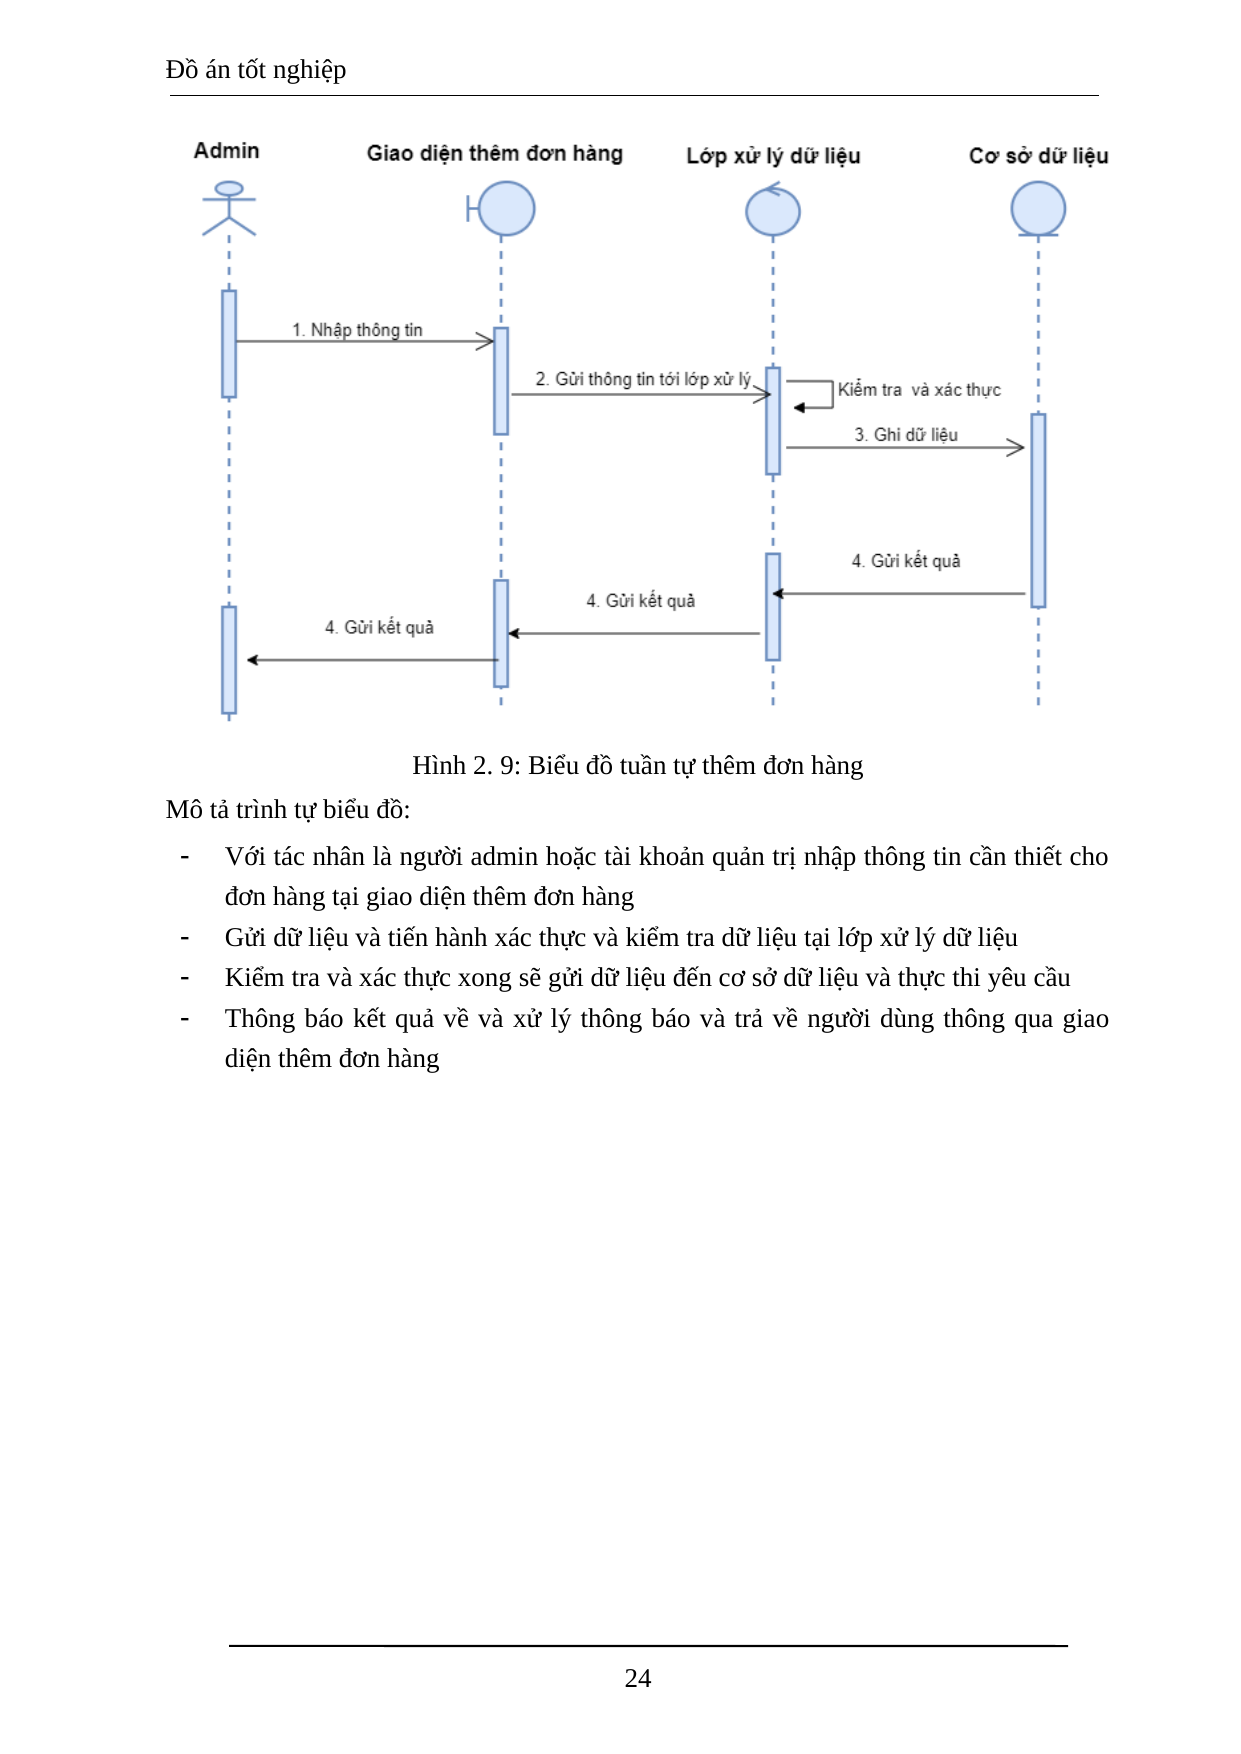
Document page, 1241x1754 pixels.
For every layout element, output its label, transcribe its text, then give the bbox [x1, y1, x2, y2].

text Mô tả trình tự biểu đồ: [165, 793, 1110, 824]
list Với tác nhân là người admin hoặc tài khoản quản trị nhập thông tin cần thiết cho đơn hàng tại giao diện thêm đơn hàng [180, 840, 1110, 911]
picture [180, 130, 1125, 728]
list Kiểm tra và xác thực xong sẽ gửi dữ liệu đến cơ sở dữ liệu và thực thi yêu cầu [180, 961, 1110, 992]
list Gửi dữ liệu và tiến hành xác thực và kiểm tra dữ liệu tại lớp xử lý dữ liệu [180, 921, 1110, 952]
list Thông báo kết quả về và xử lý thông báo và trả về người dùng thông qua giao diện thêm đơn hàng [180, 1002, 1110, 1073]
